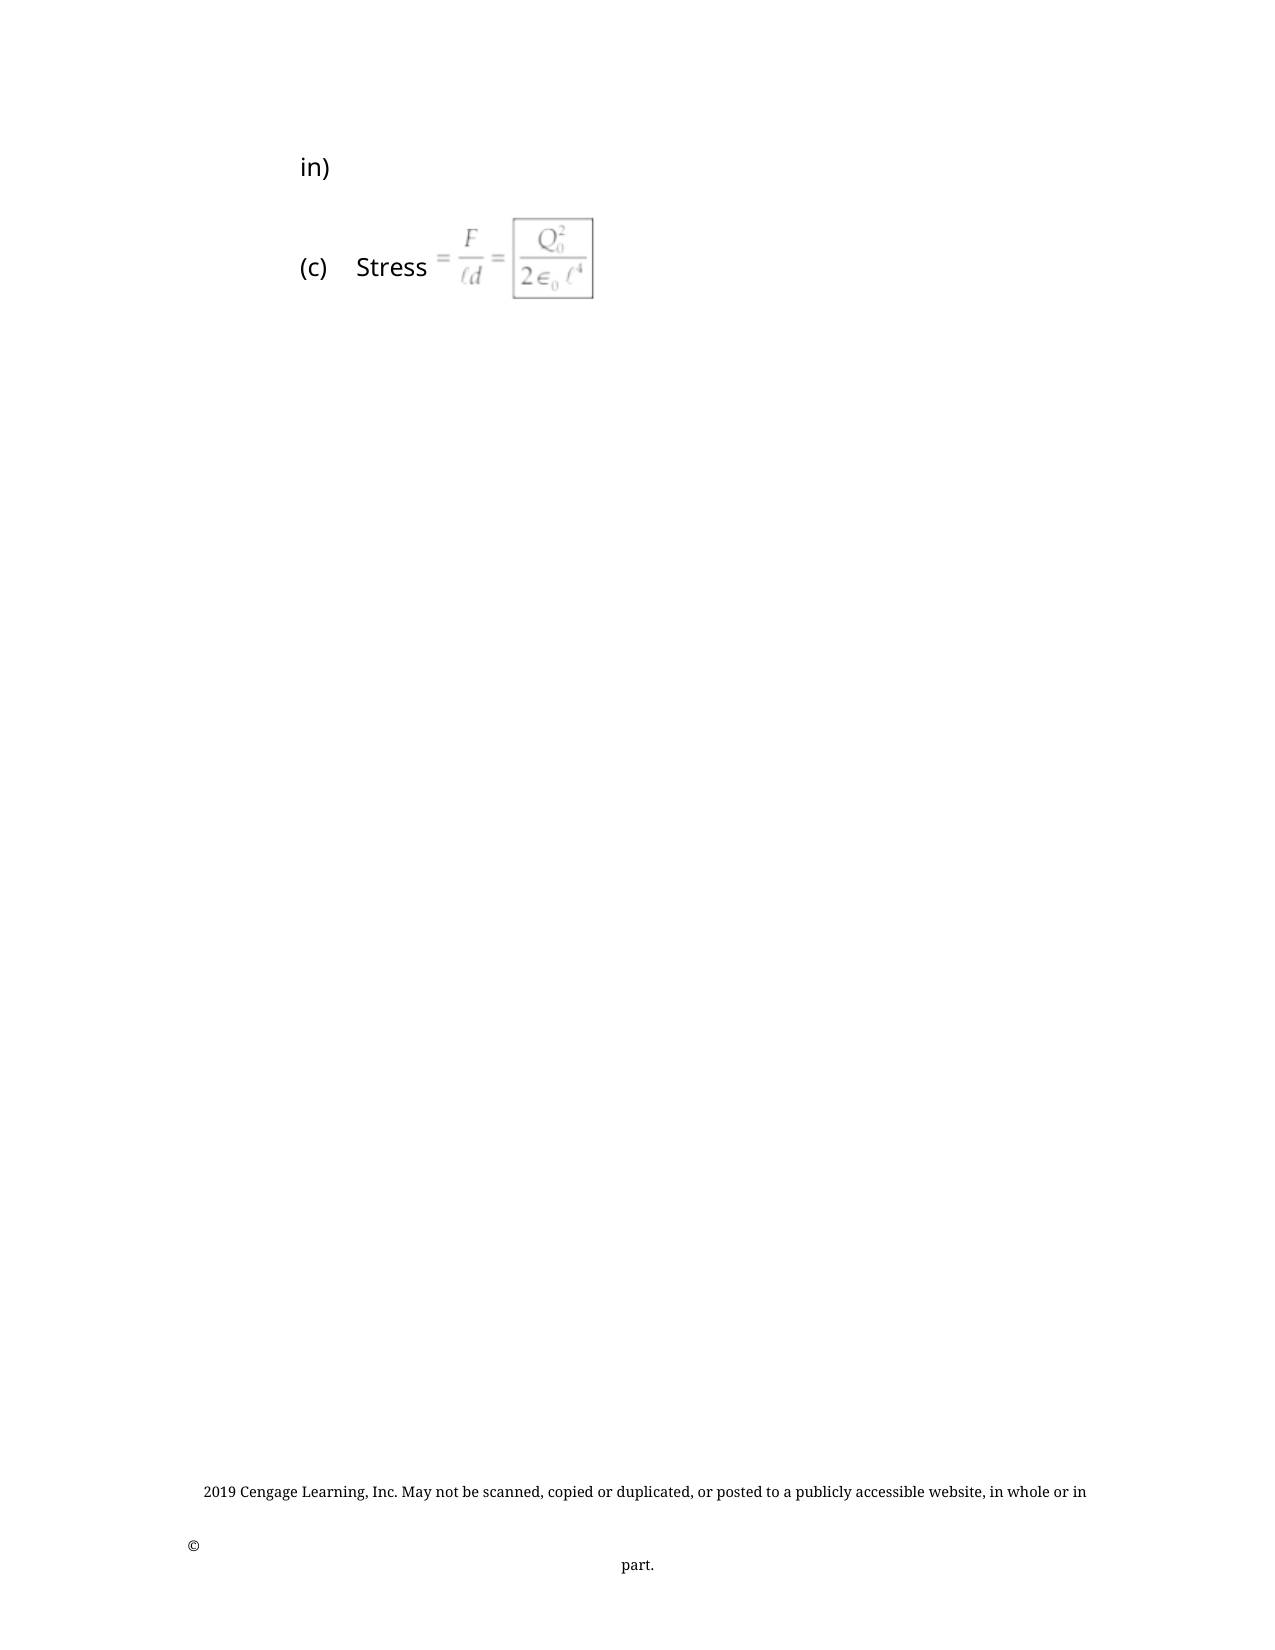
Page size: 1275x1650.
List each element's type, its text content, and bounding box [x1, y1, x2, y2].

text (c) Stress [187, 213, 1087, 321]
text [187, 150, 1087, 184]
